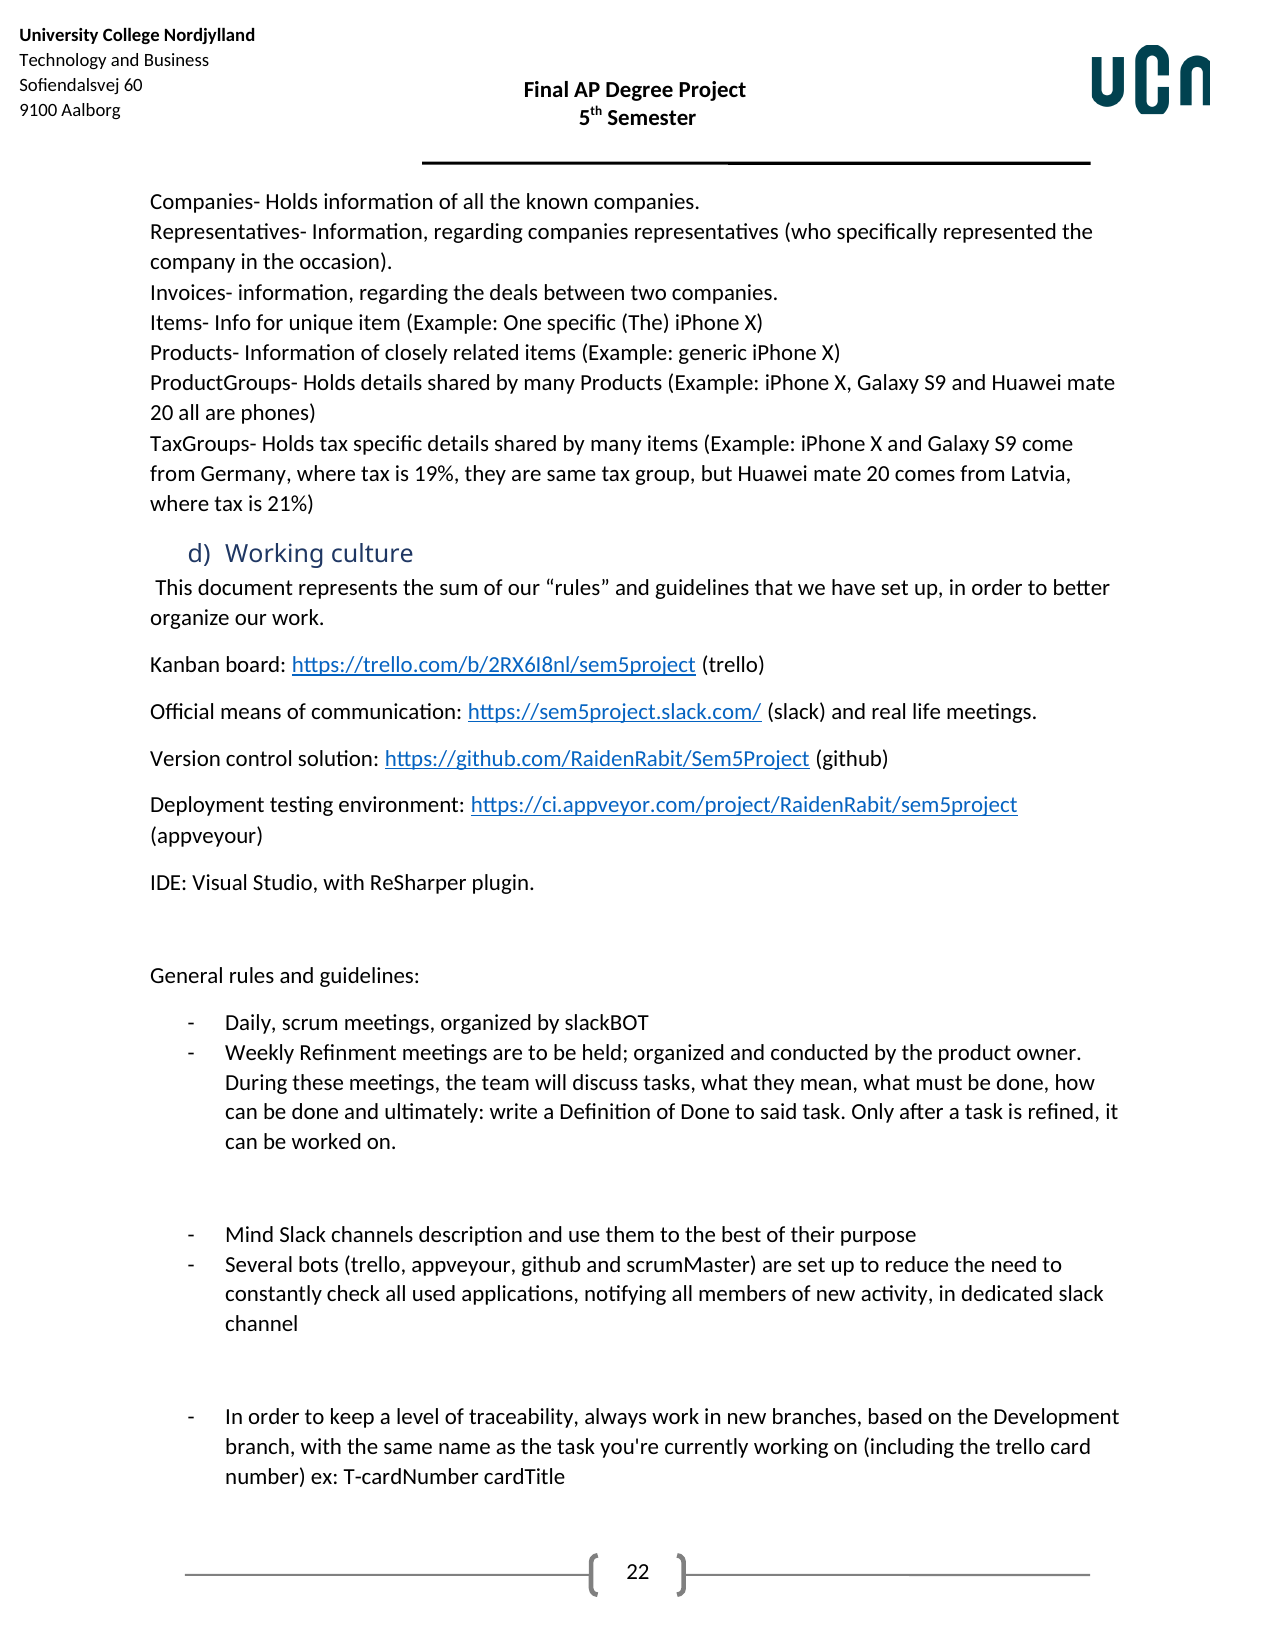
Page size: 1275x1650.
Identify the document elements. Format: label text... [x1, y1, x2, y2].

list Products- Information of closely related items (Example: generic iPhone X) [150, 338, 1125, 366]
text Kanban board: https://trello.com/b/2RX6I8nl/sem5project (trello) [150, 650, 1125, 678]
list ProductGroups- Holds details shared by many Products (Example: iPhone X, Galaxy S9 and Huawei mate 20 all are phones) [150, 368, 1125, 427]
text Official means of communication: https://sem5project.slack.com/ (slack) and real life meetings. [150, 697, 1125, 725]
picture [1091, 45, 1210, 114]
text General rules and guidelines: [150, 961, 1125, 989]
subtitle Working culture [187, 536, 1125, 570]
list Several bots (trello, appveyour, github and scrumMaster) are set up to reduce the need to constantly check all used applications, notifying all members of new activity, in dedicated slack channel [187, 1250, 1125, 1337]
list In order to keep a level of traceability, always work in new branches, based on the Development branch, with the same name as the task you're currently working on (including the trello card number) ex: T-cardNumber cardTitle [187, 1402, 1125, 1490]
list Representatives- Information, regarding companies representatives (who specifically represented the company in the occasion). [150, 217, 1125, 276]
list Companies- Holds information of all the known companies. [150, 187, 1125, 215]
list Daily, scrum meetings, organized by slackBOT [187, 1008, 1125, 1036]
list Items- Info for unique item (Example: One specific (The) iPhone X) [150, 308, 1125, 336]
text Deployment testing environment: https://ci.appveyor.com/project/RaidenRabit/sem5project (appveyour) [150, 791, 1125, 849]
list Weekly Refinment meetings are to be held; organized and conducted by the product owner. During these meetings, the team will discuss tasks, what they mean, what must be done, how can be done and ultimately: write a Definition of Done to said task. Only after a task is refined, it can be worked on. [187, 1038, 1125, 1155]
list Mind Slack channels description and use them to the best of their purpose [187, 1220, 1125, 1248]
text IDE: Visual Studio, with ReSharper plugin. [150, 868, 1125, 896]
list TaxGroups- Holds tax specific details shared by many items (Example: iPhone X and Galaxy S9 come from Germany, where tax is 19%, they are same tax group, but Huawei mate 20 comes from Latvia, where tax is 21%) [150, 429, 1125, 517]
list Invoices- information, regarding the deals between two companies. [150, 278, 1125, 306]
text This document represents the sum of our “rules” and guidelines that we have set up, in order to better organize our work. [150, 573, 1125, 631]
text Version control solution: https://github.com/RaidenRabit/Sem5Project (github) [150, 744, 1125, 772]
